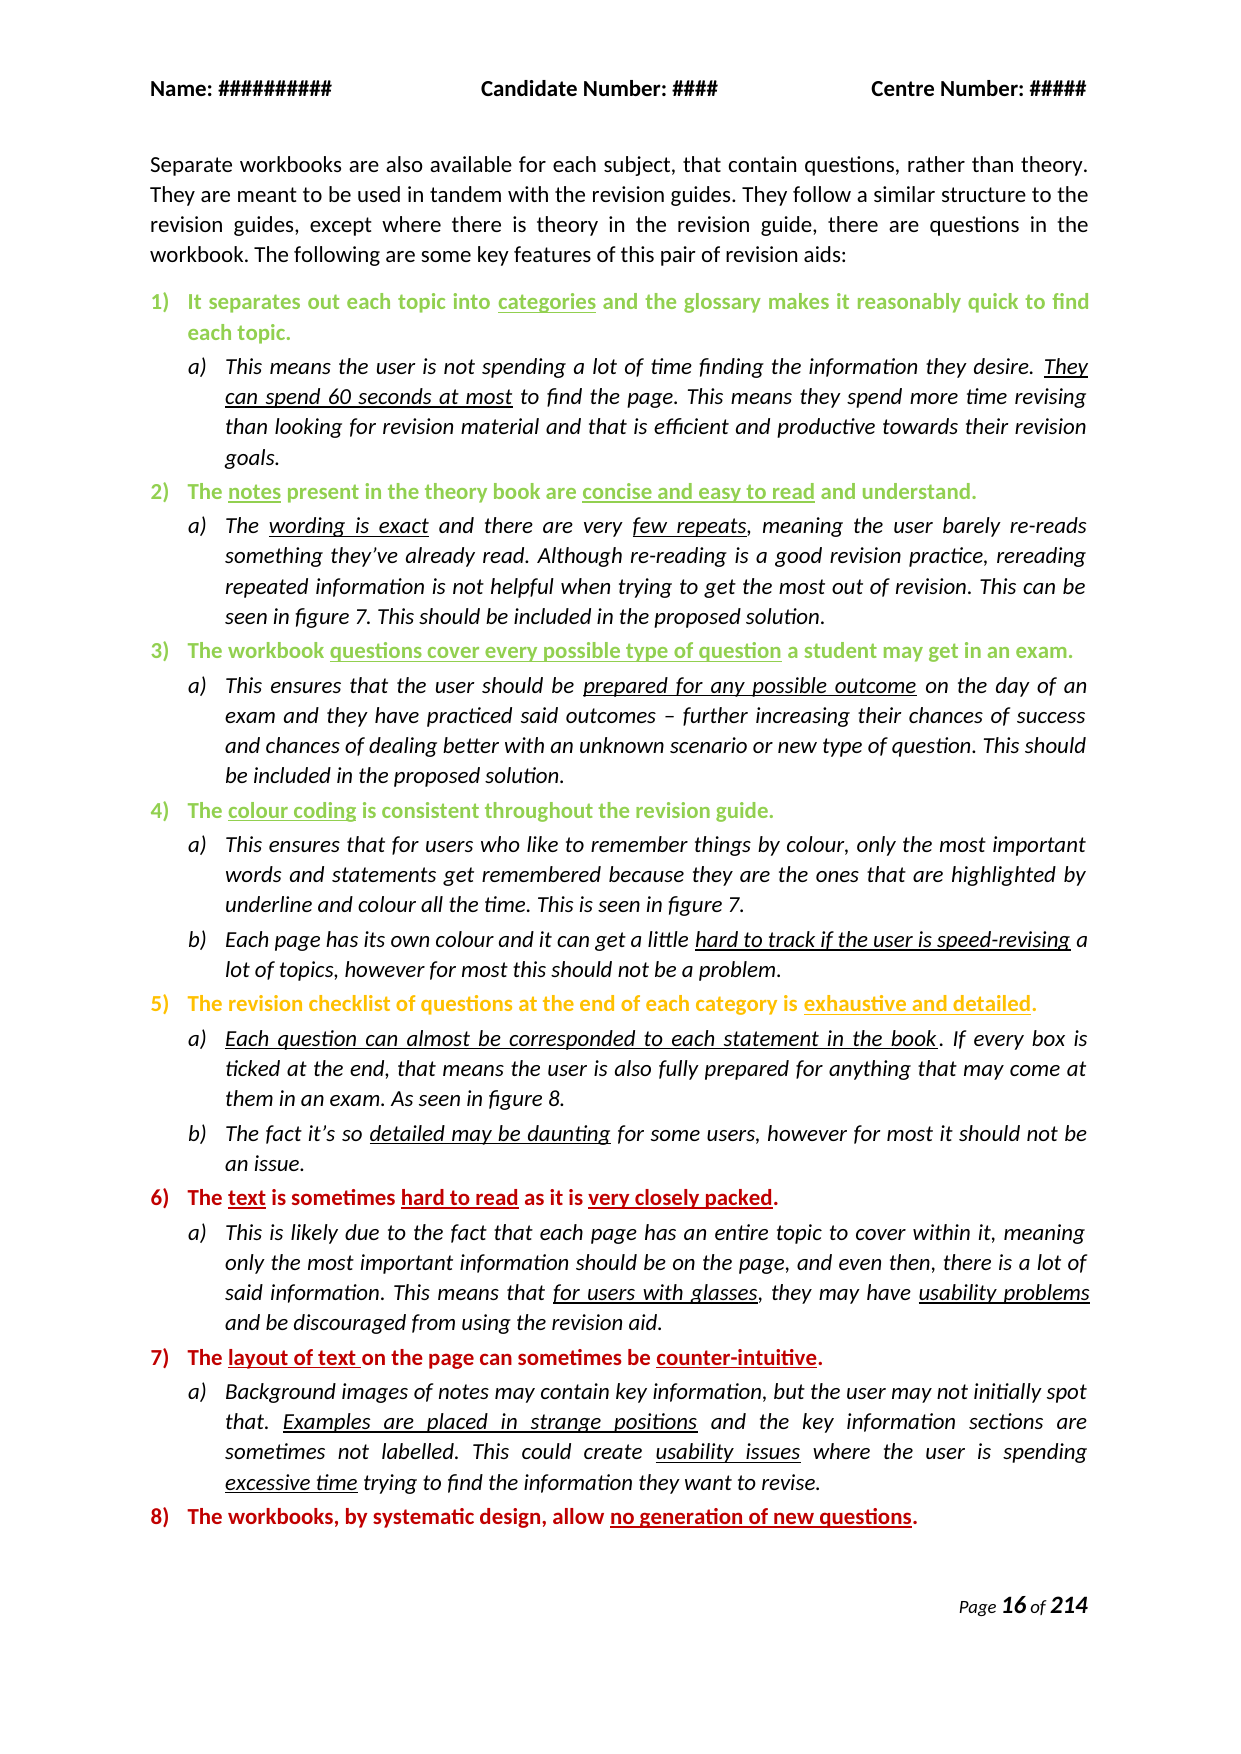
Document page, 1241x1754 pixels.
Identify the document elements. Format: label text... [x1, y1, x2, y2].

list The text is sometimes hard to read as it is very closely packed. [150, 1183, 1090, 1211]
list The revision checklist of questions at the end of each category is exhaustive and detailed. [150, 989, 1090, 1018]
list This ensures that for users who like to remember things by colour, only the most important words and statements get remembered because they are the ones that are highlighted by underline and colour all the time. This is seen in figure 7. [188, 830, 1090, 919]
list This ensures that the user should be prepared for any possible outcome on the day of an exam and they have practiced said outcomes – further increasing their chances of success and chances of dealing better with an unknown scenario or new type of question. This should be included in the proposed solution. [188, 671, 1090, 789]
list Background images of notes may contain key information, but the user may not initially spot that. Examples are placed in strange positions and the key information sections are sometimes not labelled. This could create usability issues where the user is spending excessive time trying to find the information they want to revise. [188, 1377, 1090, 1496]
list Each page has its own colour and it can get a little hard to track if the user is speed-revising a lot of topics, however for most this should not be a problem. [188, 925, 1090, 983]
list The layout of text on the page can sometimes be counter-intuitive. [150, 1343, 1090, 1371]
list Each question can almost be corresponded to each statement in the book. If every box is ticked at the end, that means the user is also fully prepared for anything that may come at them in an exam. As seen in figure 8. [188, 1024, 1090, 1112]
list The workbook questions cover every possible type of question a student may get in an exam. [150, 636, 1090, 664]
list The colour coding is consistent throughout the revision guide. [150, 796, 1090, 824]
list The fact it’s so detailed may be daunting for some users, however for most it should not be an issue. [188, 1119, 1090, 1177]
text Separate workbooks are also available for each subject, that contain questions, rather than theory. They are meant to be used in tandem with the revision guides. They follow a similar structure to the revision guides, except where there is theory in the revision guide, there are questions in the workbook. The following are some key features of this pair of revision aids: [150, 150, 1090, 269]
list This means the user is not spending a lot of time finding the information they desire. They can spend 60 seconds at most to find the page. This means they spend more time revising than looking for revision material and that is efficient and productive towards their revision goals. [188, 352, 1090, 471]
list The wording is exact and there are very few repeats, meaning the user barely re-reads something they’ve already read. Although re-reading is a good revision practice, rereading repeated information is not helpful when trying to get the most out of revision. This can be seen in figure 7. This should be included in the proposed solution. [188, 511, 1090, 630]
list The workbooks, by systematic design, allow no generation of new questions. [150, 1502, 1090, 1530]
list The notes present in the theory book are concise and easy to read and understand. [150, 477, 1090, 505]
list This is likely due to the fact that each page has an entire topic to cover within it, meaning only the most important information should be on the page, and even then, there is a lot of said information. This means that for users with glasses, they may have usability problems and be discouraged from using the revision aid. [188, 1218, 1090, 1336]
list It separates out each topic into categories and the glossary makes it reasonably quick to find each topic. [150, 287, 1090, 346]
